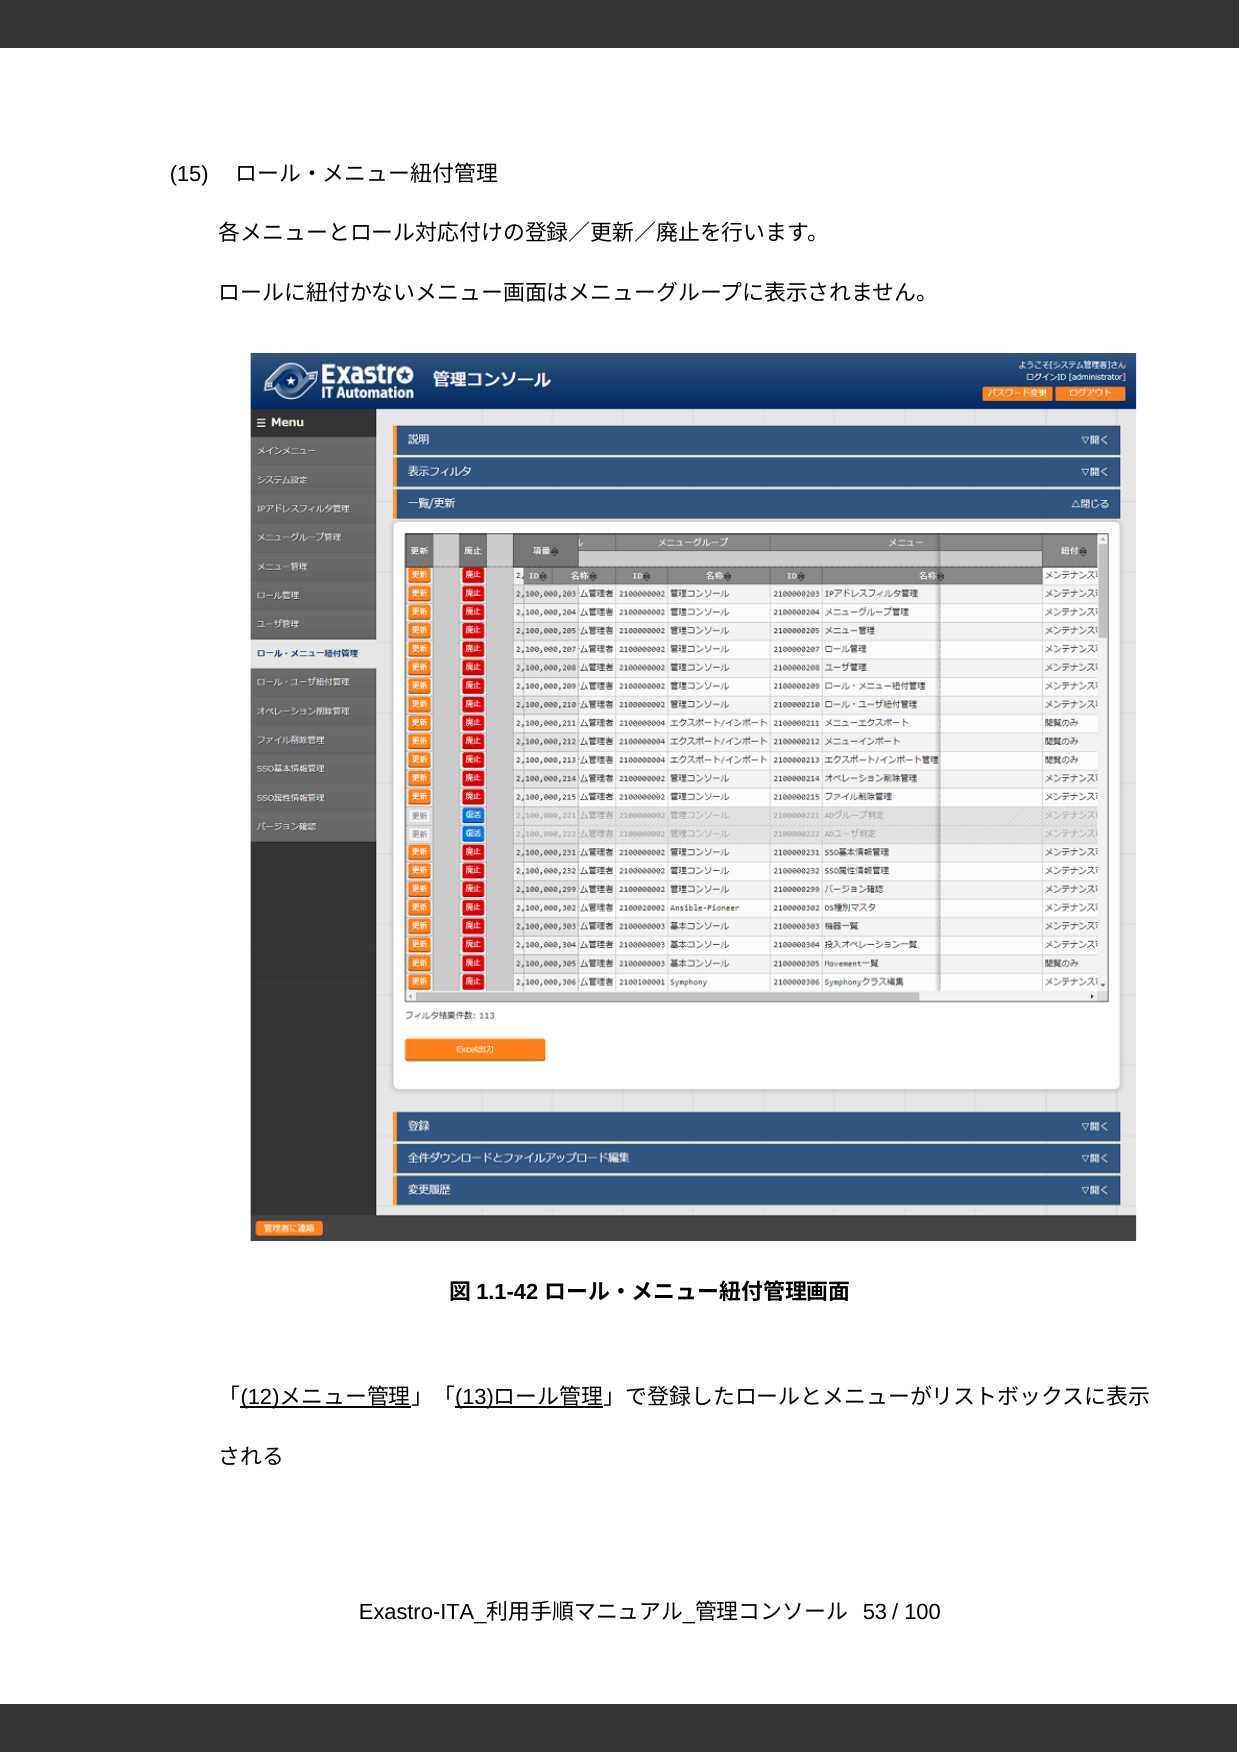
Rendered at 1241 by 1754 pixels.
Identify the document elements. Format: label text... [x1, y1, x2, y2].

subtitle ロール・メニュー紐付管理 [169, 142, 1130, 201]
text 各メニューとロール対応付けの登録／更新／廃止を行います。 [218, 201, 1152, 261]
text 「(12)メニュー管理」「(13)ロール管理」で登録したロールとメニューがリストボックスに表示される [218, 1365, 1152, 1484]
picture [0, 0, 1239, 48]
picture [250, 353, 1137, 1241]
picture [0, 1704, 1237, 1752]
text ロールに紐付かないメニュー画面はメニューグループに表示されません。 [218, 261, 1152, 321]
text 図 1.1-42 ロール・メニュー紐付管理画面 [148, 1260, 1152, 1319]
